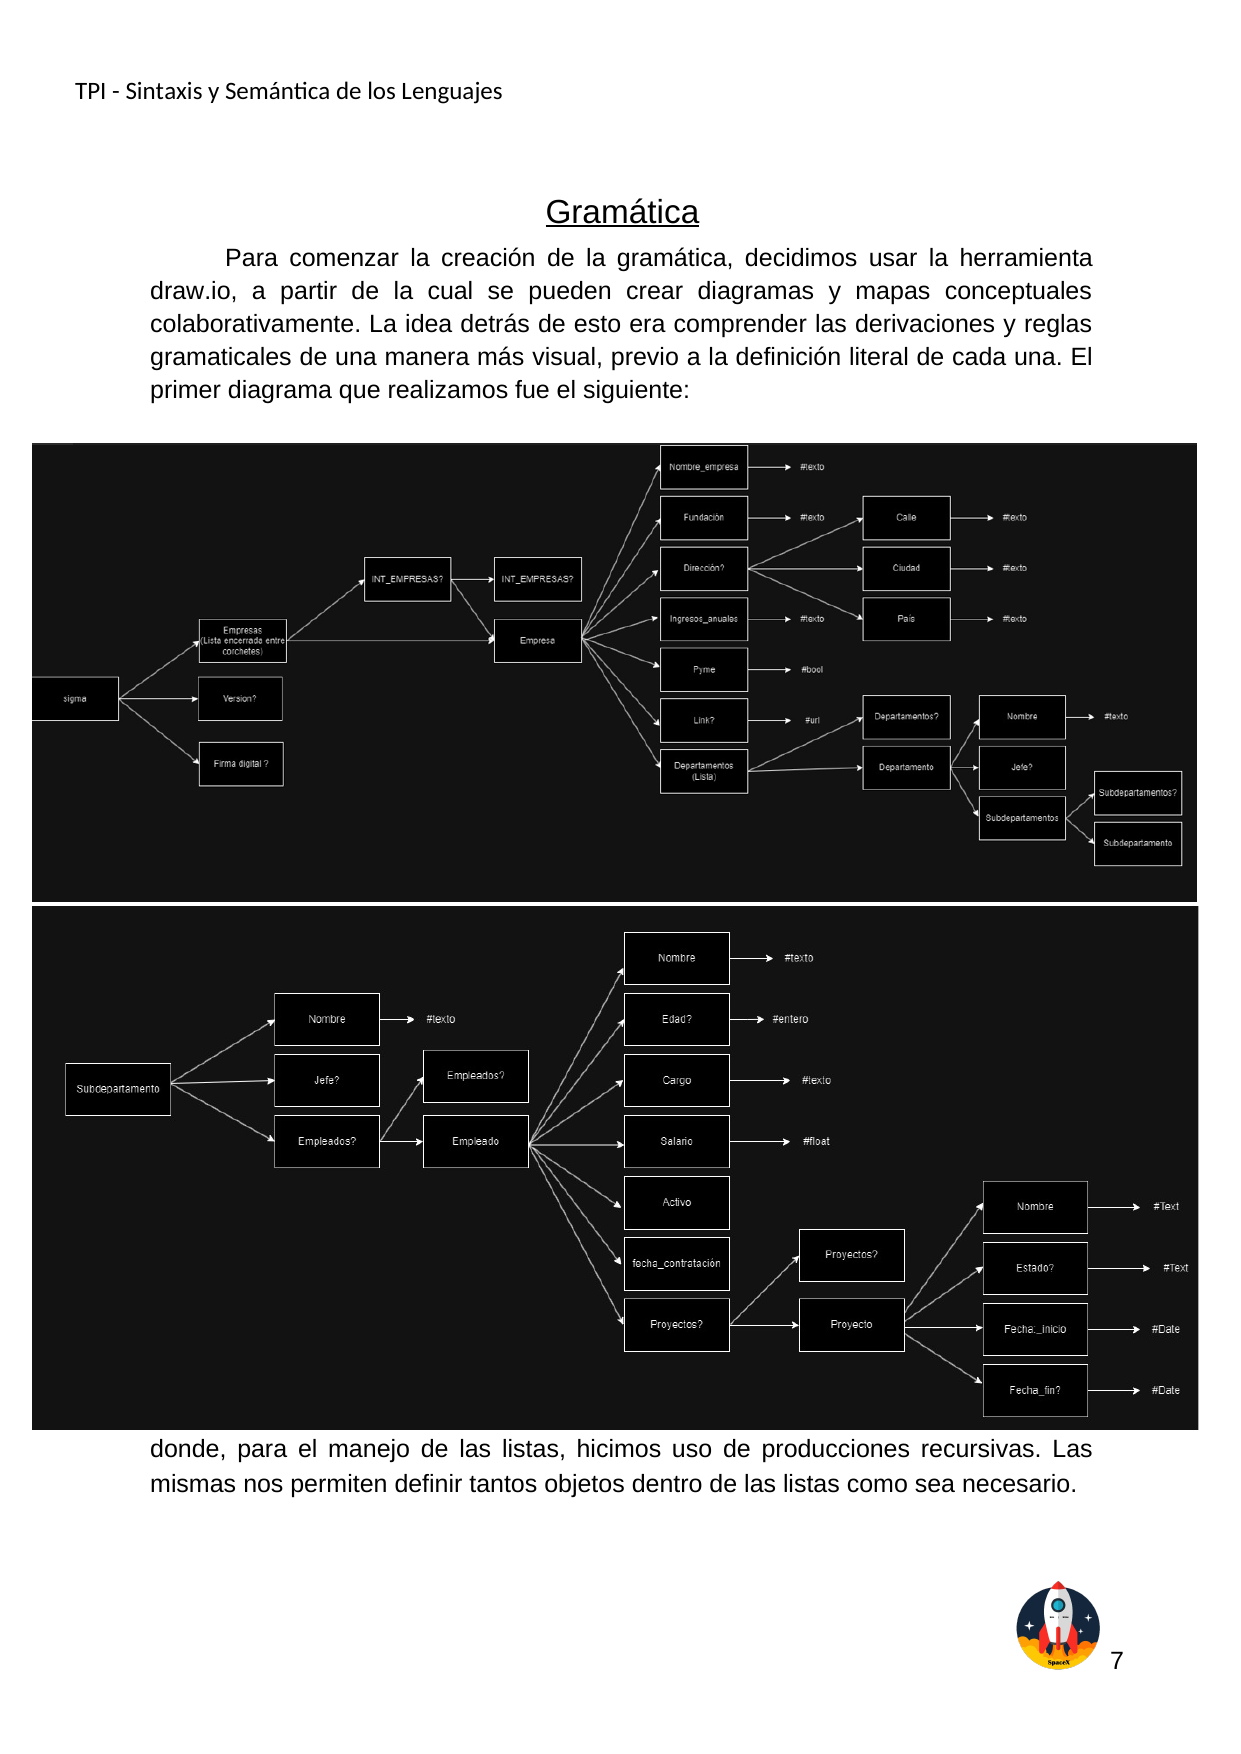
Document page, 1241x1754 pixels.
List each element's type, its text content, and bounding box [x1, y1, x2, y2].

picture [1002, 1580, 1110, 1670]
picture [32, 443, 1197, 902]
text Para comenzar la creación de la gramática, decidimos usar la herramienta draw.io, a partir de la cual se pueden crear diagramas y mapas conceptuales colaborativamente. La idea detrás de esto era comprender las derivaciones y reglas gramaticales de una manera más visual, previo a la definición literal de cada una. El primer diagrama que realizamos fue el siguiente: [150, 243, 1094, 403]
text donde, para el manejo de las listas, hicimos uso de producciones recursivas. Las mismas nos permiten definir tantos objetos dentro de las listas como sea necesario. [150, 1434, 1094, 1498]
subtitle Gramática [150, 192, 1094, 230]
picture [32, 906, 1199, 1430]
